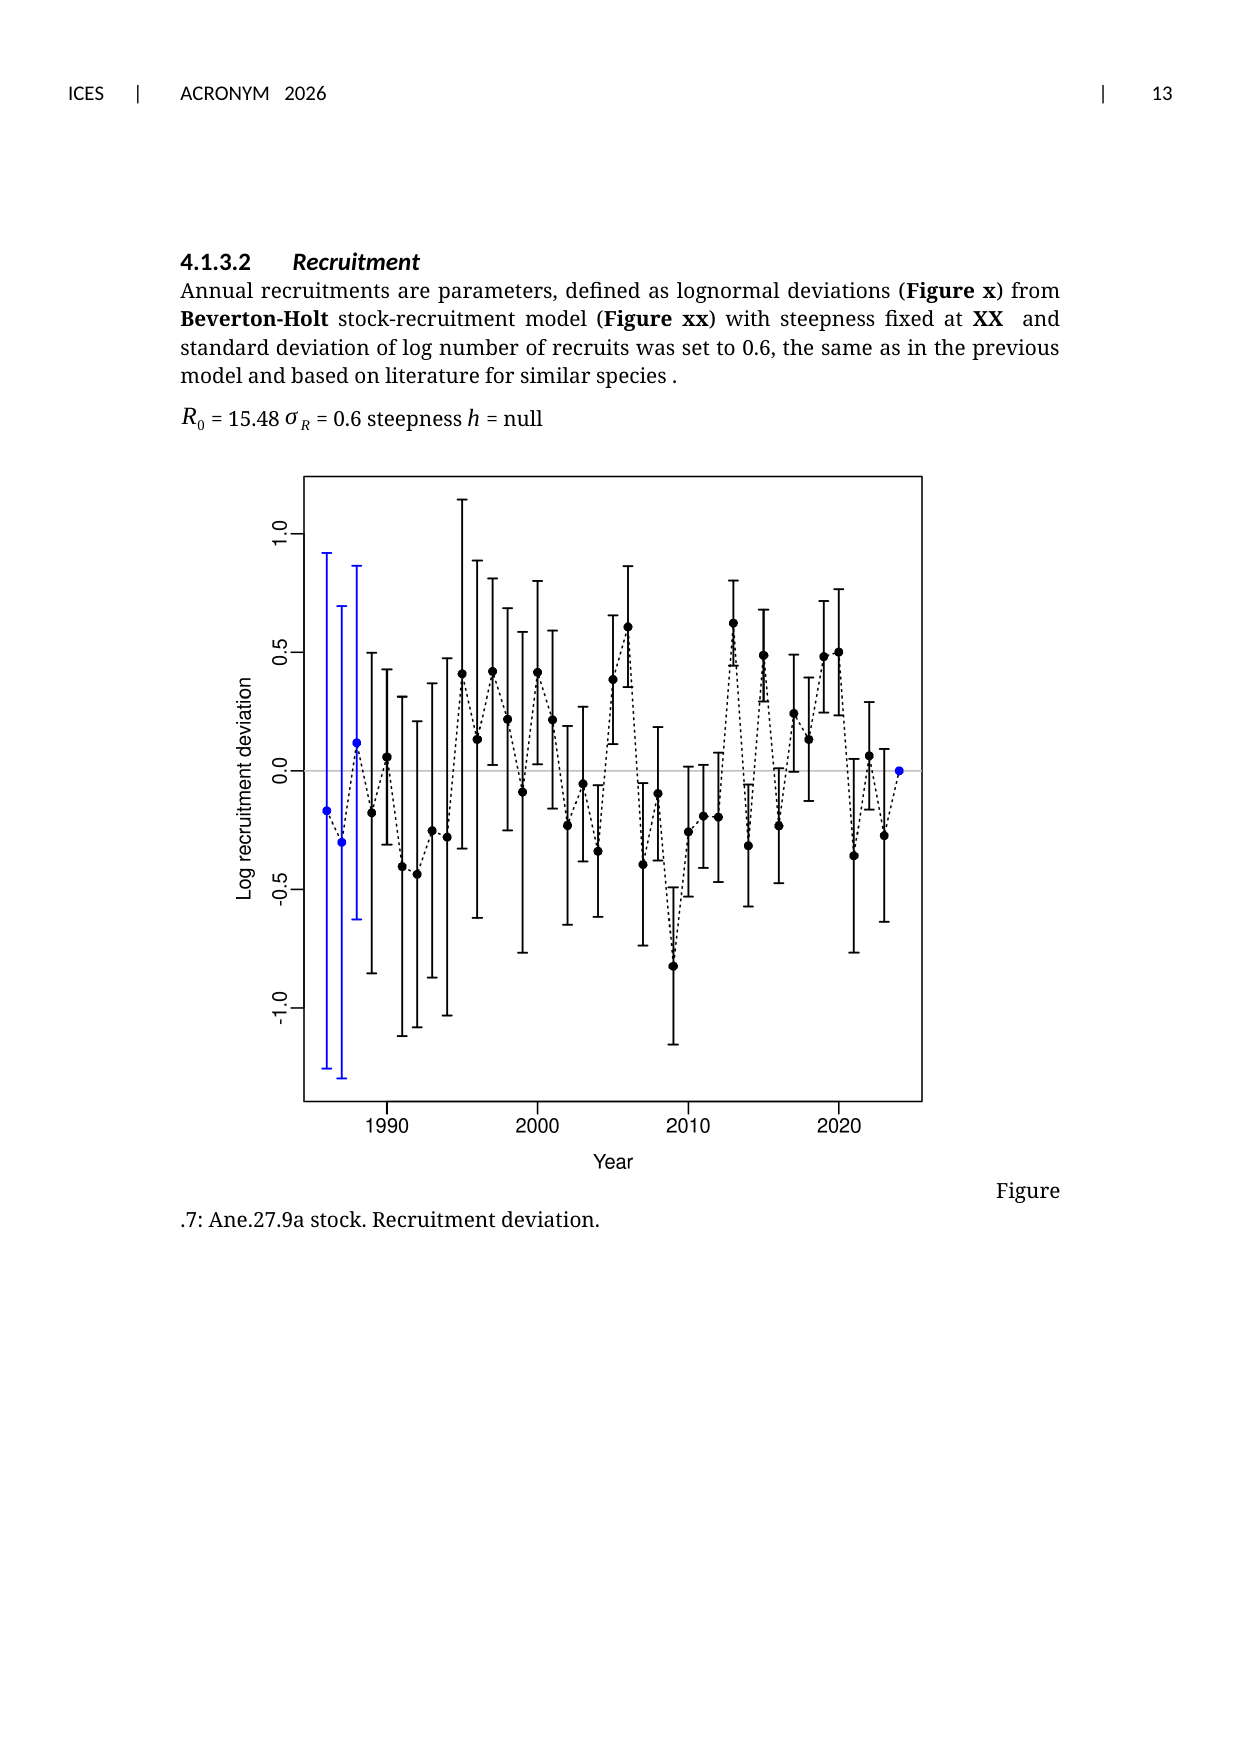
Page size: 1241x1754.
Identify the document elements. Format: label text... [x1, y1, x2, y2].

text = 15.48 = 0.6 steepness = null [180, 402, 1060, 434]
subtitle Recruitment [180, 246, 1060, 276]
picture [198, 446, 952, 1199]
